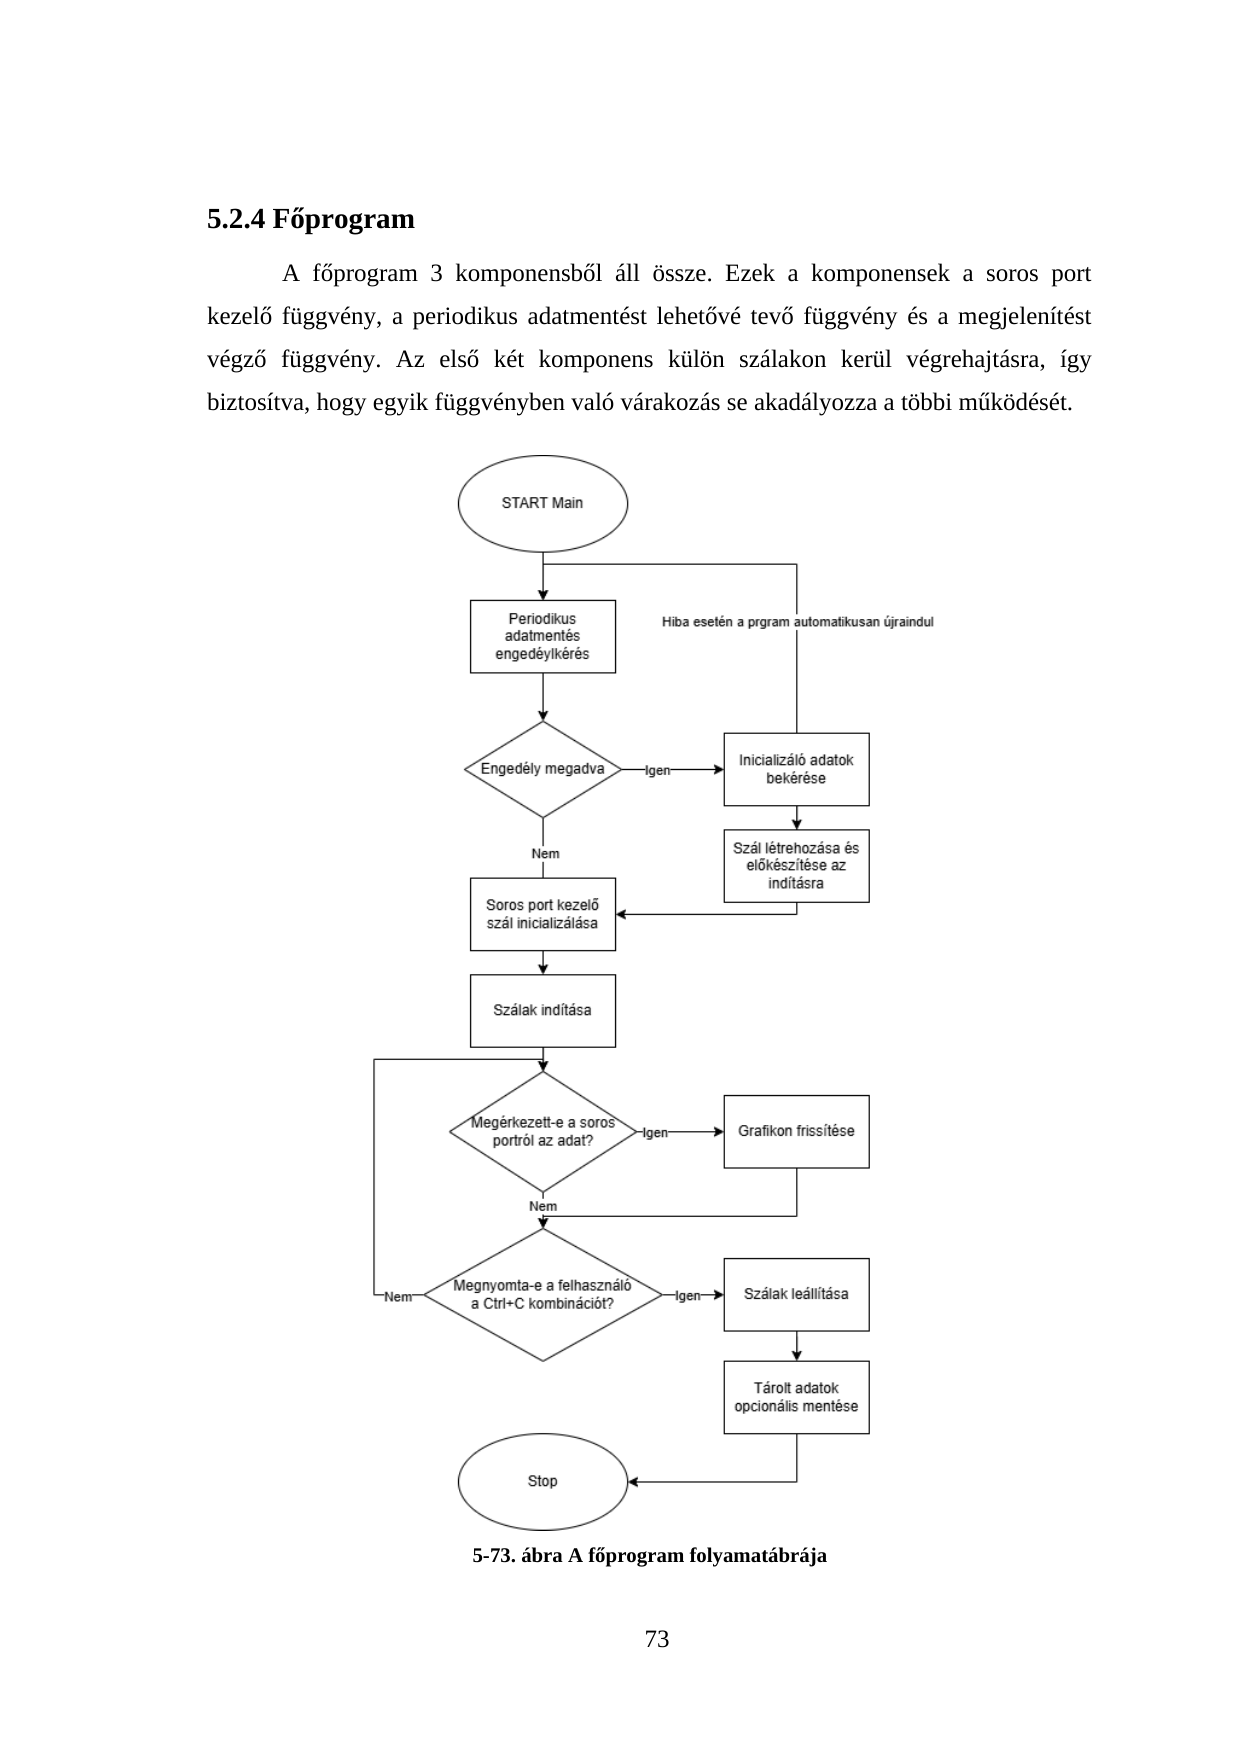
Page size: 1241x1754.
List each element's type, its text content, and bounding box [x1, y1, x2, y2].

text A főprogram 3 komponensből áll össze. Ezek a komponensek a soros port kezelő függvény, a periodikus adatmentést lehetővé tevő függvény és a megjelenítést végző függvény. Az első két komponens külön szálakon kerül végrehajtásra, így biztosítva, hogy egyik függvényben való várakozás se akadályozza a többi működését. [207, 258, 1092, 416]
subtitle Főprogram [207, 201, 1092, 235]
picture [365, 455, 934, 1531]
